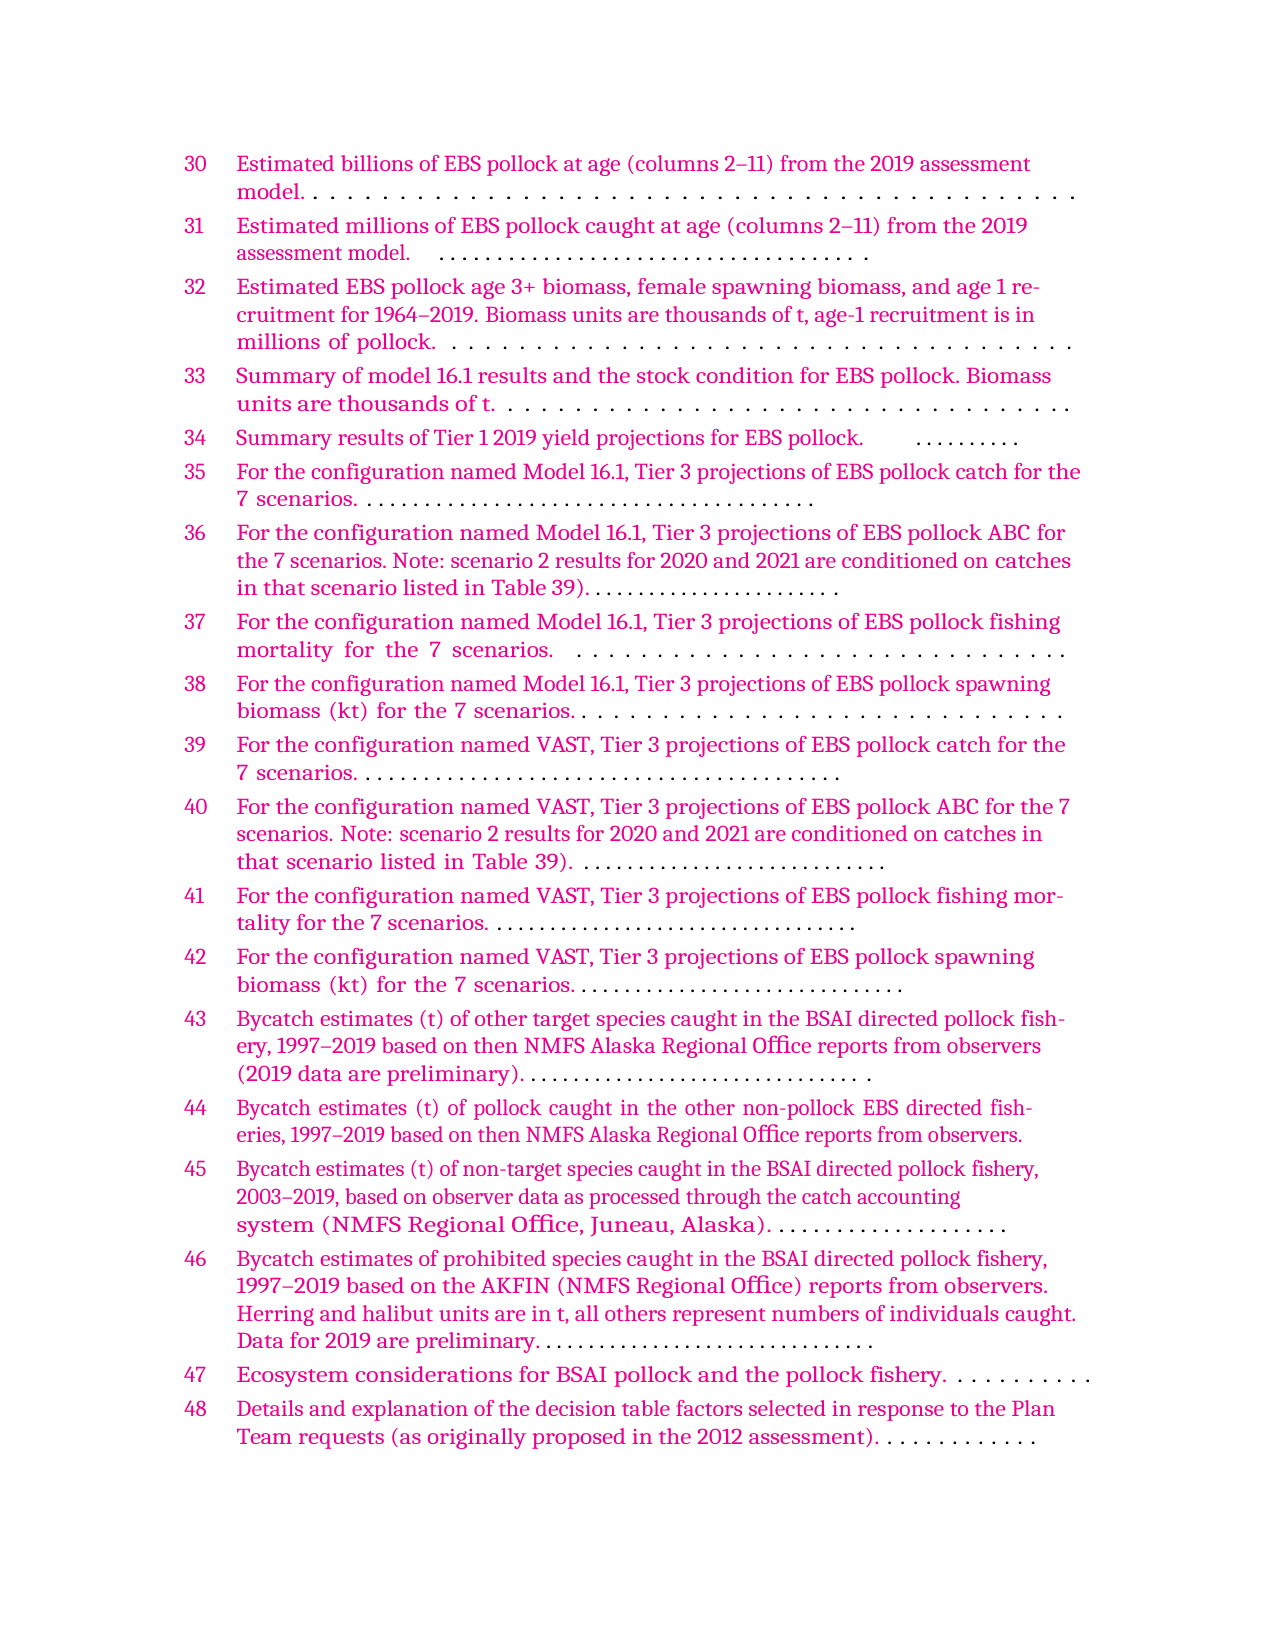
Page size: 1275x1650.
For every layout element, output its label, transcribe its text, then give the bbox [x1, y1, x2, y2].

list Bycatch estimates (t) of other target species caught in the BSAI directed pollock fish- ery, 1997–2019 based on then NMFS Alaska Regional Oﬃce reports from observers (2019 data are preliminary). . . . . . . . . . . . . . . . . . . . . . . . . . . . . . . . . [184, 1006, 1081, 1087]
list For the configuration named Model 16.1, Tier 3 projections of EBS pollock spawning biomass (kt) for the 7 scenarios. . . . . . . . . . . . . . . . . . . . . . . . . . . . . . . [184, 671, 1081, 724]
list For the configuration named VAST, Tier 3 projections of EBS pollock ABC for the 7 scenarios. Note: scenario 2 results for 2020 and 2021 are conditioned on catches in that scenario listed in Table 39). . . . . . . . . . . . . . . . . . . . . . . . . . . . . [184, 793, 1081, 875]
list For the configuration named Model 16.1, Tier 3 projections of EBS pollock fishing mortality for the 7 scenarios. . . . . . . . . . . . . . . . . . . . . . . . . . . . . . . . [184, 609, 1081, 663]
list Bycatch estimates (t) of non-target species caught in the BSAI directed pollock fishery, 2003–2019, based on observer data as processed through the catch accounting [184, 1156, 1067, 1210]
list Bycatch estimates of prohibited species caught in the BSAI directed pollock fishery, 1997–2019 based on the AKFIN (NMFS Regional Oﬃce) reports from observers. Herring and halibut units are in t, all others represent numbers of individuals caught. Data for 2019 are preliminary. . . . . . . . . . . . . . . . . . . . . . . . . . . . . . . . [184, 1245, 1081, 1354]
text system (NMFS Regional Oﬃce, Juneau, Alaska). . . . . . . . . . . . . . . . . . . . . [236, 1211, 1275, 1238]
list For the configuration named VAST, Tier 3 projections of EBS pollock catch for the 7 scenarios. . . . . . . . . . . . . . . . . . . . . . . . . . . . . . . . . . . . . . . . . . [184, 732, 1081, 786]
list Estimated EBS pollock age 3+ biomass, female spawning biomass, and age 1 re- cruitment for 1964–2019. Biomass units are thousands of t, age-1 recruitment is in millions of pollock. . . . . . . . . . . . . . . . . . . . . . . . . . . . . . . . . . . . . . [184, 274, 1081, 356]
list For the configuration named VAST, Tier 3 projections of EBS pollock spawning biomass (kt) for the 7 scenarios. . . . . . . . . . . . . . . . . . . . . . . . . . . . . . . [184, 944, 1081, 998]
list For the configuration named Model 16.1, Tier 3 projections of EBS pollock catch for the 7 scenarios. . . . . . . . . . . . . . . . . . . . . . . . . . . . . . . . . . . . . . . . [184, 458, 1081, 512]
list Estimated millions of EBS pollock caught at age (columns 2–11) from the 2019 assessment model. . . . . . . . . . . . . . . . . . . . . . . . . . . . . . . . . . . . . . [184, 212, 1081, 266]
list Summary results of Tier 1 2019 yield projections for EBS pollock. . . . . . . . . . . [184, 424, 1275, 451]
list Bycatch estimates (t) of pollock caught in the other non-pollock EBS directed fish- [184, 1094, 1275, 1121]
list Details and explanation of the decision table factors selected in response to the Plan Team requests (as originally proposed in the 2012 assessment). . . . . . . . . . . . . [184, 1396, 1081, 1450]
list For the configuration named Model 16.1, Tier 3 projections of EBS pollock ABC for the 7 scenarios. Note: scenario 2 results for 2020 and 2021 are conditioned on catches in that scenario listed in Table 39). . . . . . . . . . . . . . . . . . . . . . . . [184, 520, 1081, 601]
list Summary of model 16.1 results and the stock condition for EBS pollock. Biomass units are thousands of t. . . . . . . . . . . . . . . . . . . . . . . . . . . . . . . . . . . [184, 363, 1081, 417]
list Estimated billions of EBS pollock at age (columns 2–11) from the 2019 assessment model. . . . . . . . . . . . . . . . . . . . . . . . . . . . . . . . . . . . . . . . . . . . . [184, 151, 1081, 205]
text eries, 1997–2019 based on then NMFS Alaska Regional Oﬃce reports from observers. [236, 1122, 1275, 1149]
list For the configuration named VAST, Tier 3 projections of EBS pollock fishing mor- tality for the 7 scenarios. . . . . . . . . . . . . . . . . . . . . . . . . . . . . . . . . . . [184, 882, 1081, 936]
list Ecosystem considerations for BSAI pollock and the pollock fishery. . . . . . . . . . . [184, 1362, 1275, 1388]
